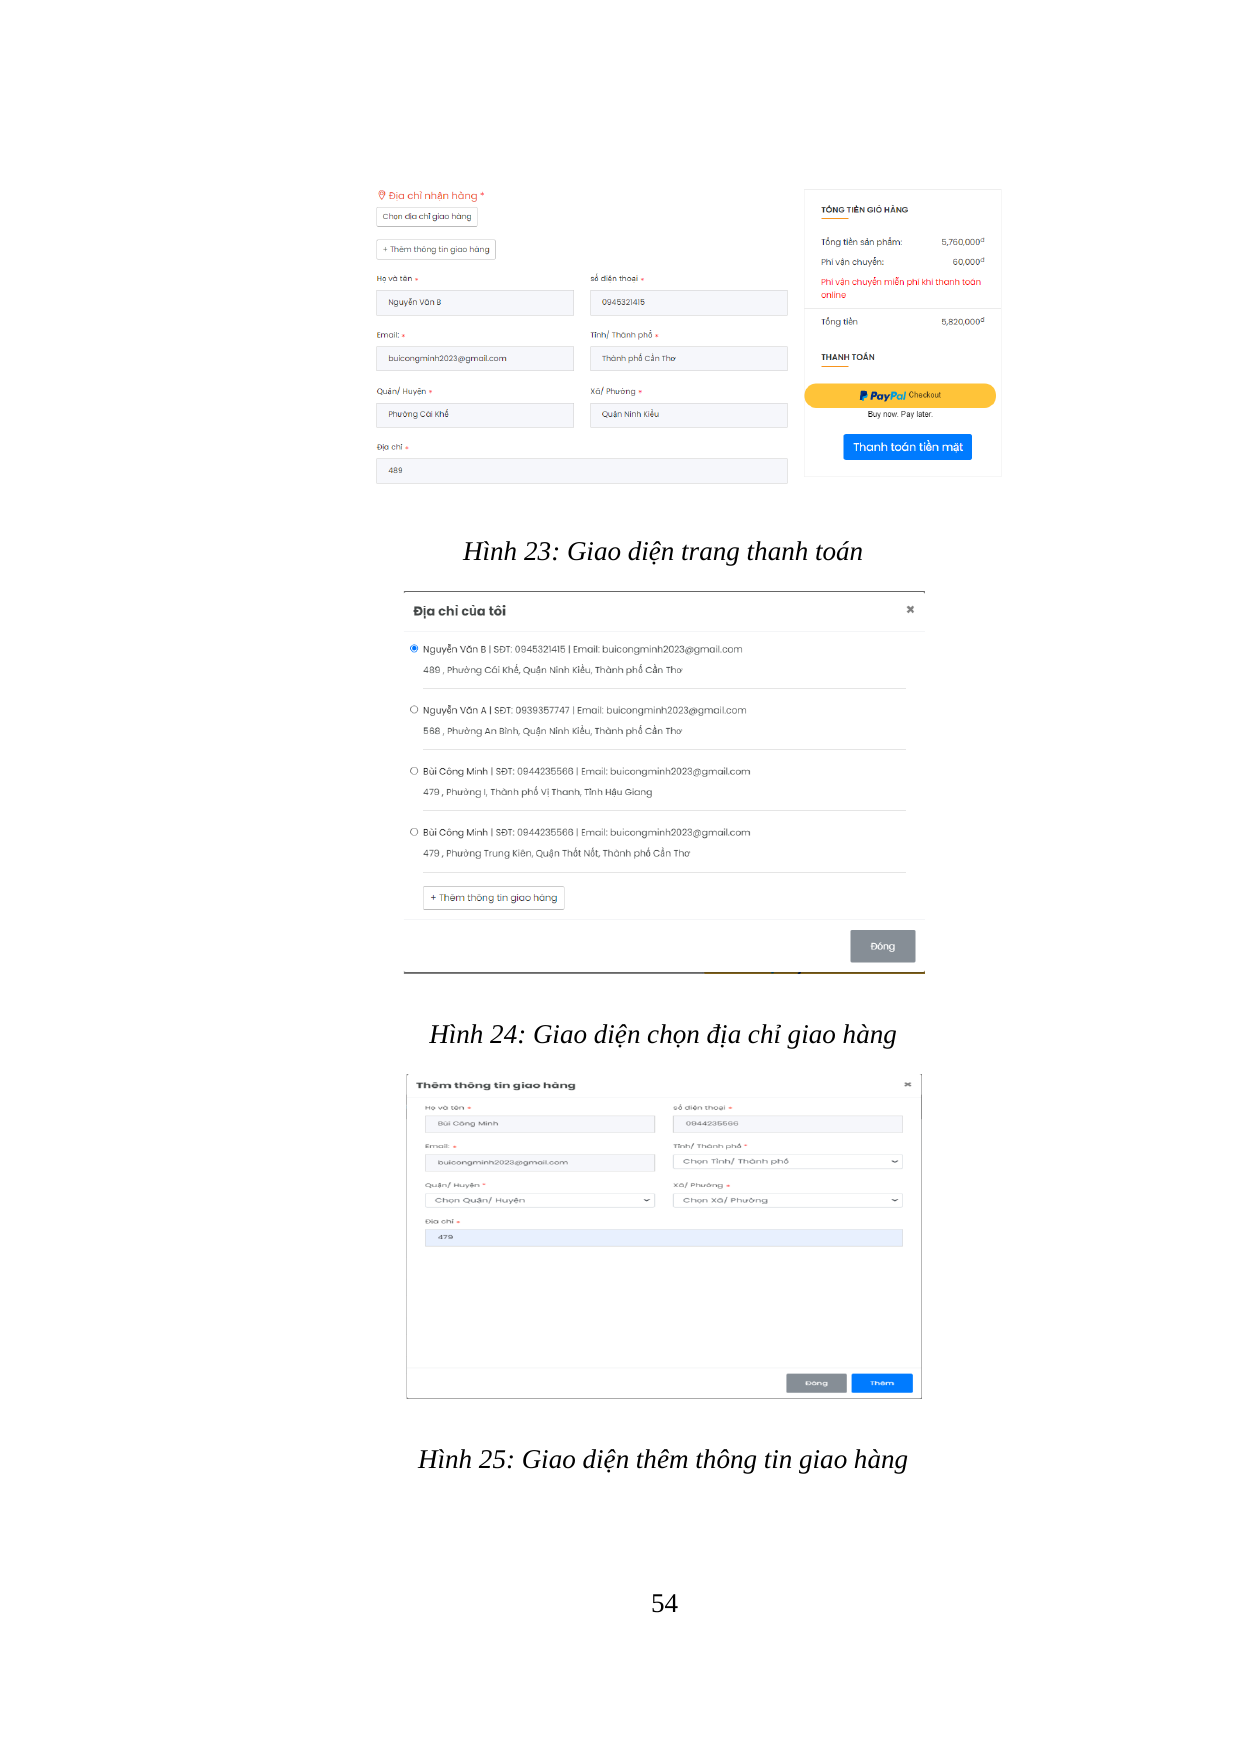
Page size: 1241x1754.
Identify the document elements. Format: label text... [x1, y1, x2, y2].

text Hình 23: Giao diện trang thanh toán [207, 535, 1121, 566]
picture [406, 1074, 922, 1399]
text Hình 24: Giao diện chọn địa chỉ giao hàng [207, 1018, 1121, 1049]
text Hình 25: Giao diện thêm thông tin giao hàng [207, 1443, 1121, 1474]
picture [364, 177, 1024, 491]
picture [403, 591, 925, 974]
